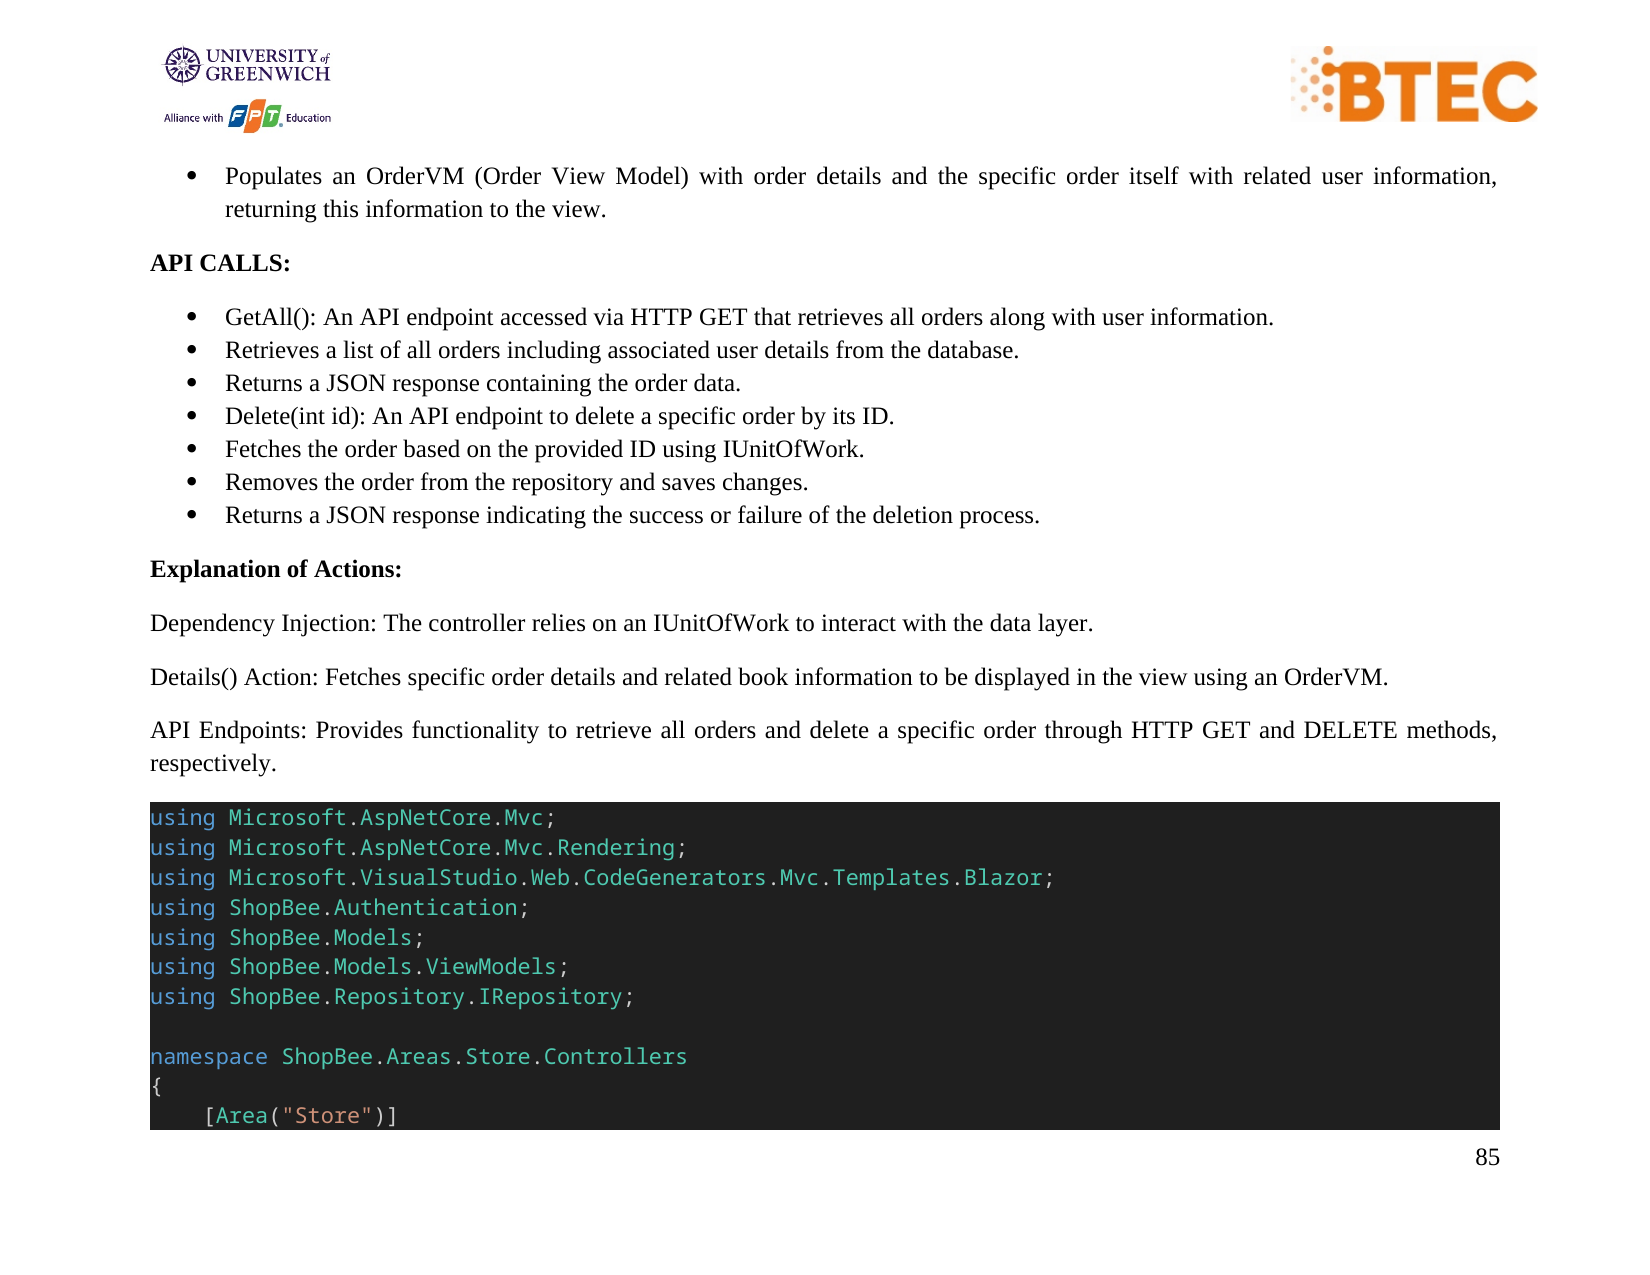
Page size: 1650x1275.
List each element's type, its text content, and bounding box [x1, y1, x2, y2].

list Populates an OrderVM (Order View Model) with order details and the specific order itself with related user information, returning this information to the view. [187, 161, 1500, 223]
text using Microsoft.AspNetCore.Mvc; [150, 802, 1500, 832]
list Returns a JSON response containing the order data. [187, 368, 1500, 397]
text [Area("Store")] [150, 1100, 1500, 1130]
list Delete(int id): An API endpoint to delete a specific order by its ID. [187, 401, 1500, 430]
text Dependency Injection: The controller relies on an IUnitOfWork to interact with the data layer. [150, 608, 1500, 637]
text Explanation of Actions: [150, 554, 1500, 583]
picture [1290, 46, 1538, 122]
list Removes the order from the repository and saves changes. [187, 467, 1500, 496]
list GetAll(): An API endpoint accessed via HTTP GET that retrieves all orders along with user information. [187, 302, 1500, 331]
text API Endpoints: Provides functionality to retrieve all orders and delete a specific order through HTTP GET and DELETE methods, respectively. [150, 716, 1500, 777]
picture [150, 32, 343, 144]
text using ShopBee.Models.ViewModels; [150, 951, 1500, 981]
text using ShopBee.Authentication; [150, 892, 1500, 922]
text { [150, 1071, 1500, 1100]
text namespace ShopBee.Areas.Store.Controllers [150, 1041, 1500, 1071]
list Returns a JSON response indicating the success or failure of the deletion process. [187, 500, 1500, 529]
text API CALLS: [150, 248, 1500, 277]
list Retrieves a list of all orders including associated user details from the database. [187, 335, 1500, 364]
list Fetches the order based on the provided ID using IUnitOfWork. [187, 434, 1500, 463]
text using ShopBee.Models; [150, 922, 1500, 951]
text using ShopBee.Repository.IRepository; [150, 981, 1500, 1011]
text Details() Action: Fetches specific order details and related book information to be displayed in the view using an OrderVM. [150, 662, 1500, 690]
text using Microsoft.AspNetCore.Mvc.Rendering; [150, 832, 1500, 862]
text using Microsoft.VisualStudio.Web.CodeGenerators.Mvc.Templates.Blazor; [150, 862, 1500, 892]
